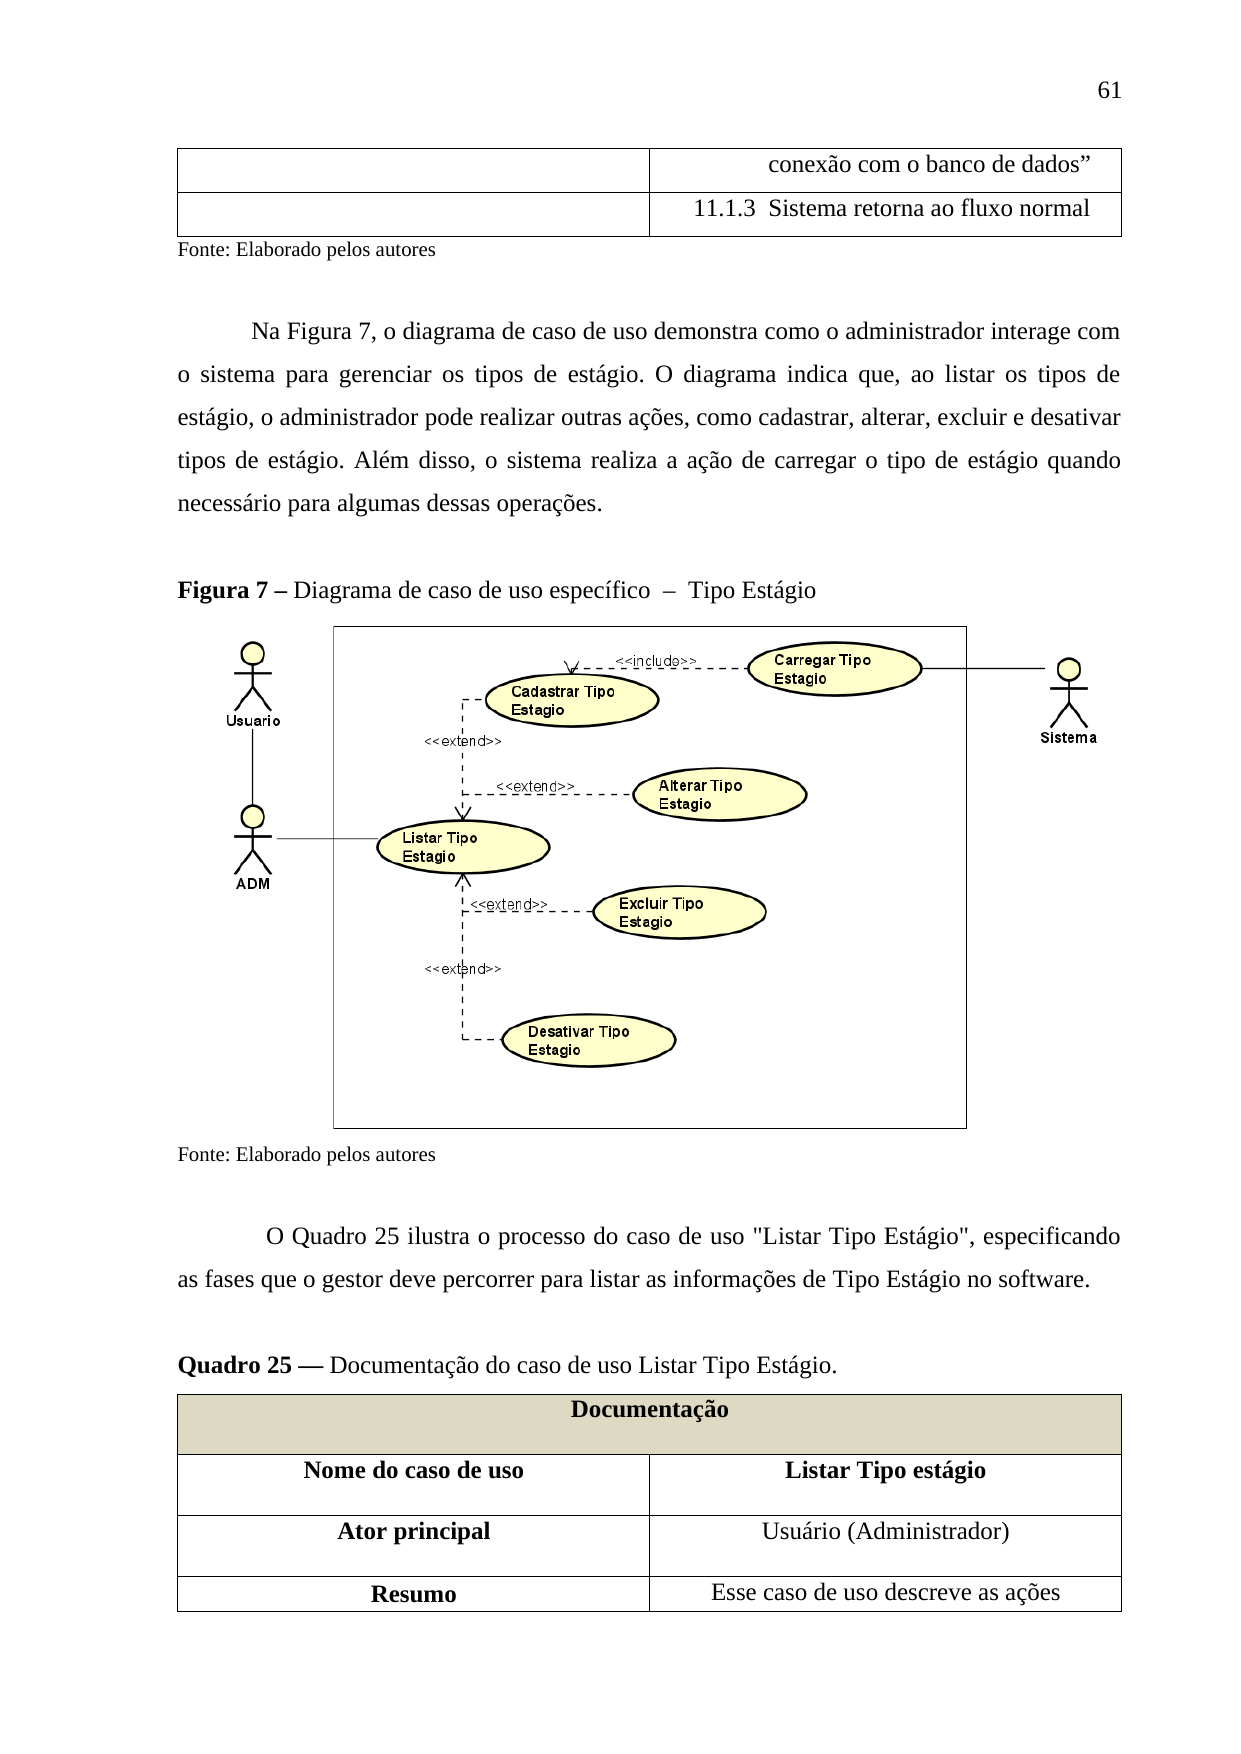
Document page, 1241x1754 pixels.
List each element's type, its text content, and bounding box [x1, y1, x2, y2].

text Fonte: Elaborado pelos autores [177, 237, 1122, 261]
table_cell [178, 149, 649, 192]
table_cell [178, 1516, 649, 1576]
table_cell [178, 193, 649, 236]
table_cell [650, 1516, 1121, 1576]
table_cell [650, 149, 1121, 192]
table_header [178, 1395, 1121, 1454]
text Figura 7 – Diagrama de caso de uso específico – Tipo Estágio [177, 575, 1122, 603]
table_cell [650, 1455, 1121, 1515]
picture [209, 621, 1098, 1130]
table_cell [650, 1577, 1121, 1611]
text O Quadro 25 ilustra o processo do caso de uso "Listar Tipo Estágio", especificando as fases que o gestor deve percorrer para listar as informações de Tipo Estágio no software. [177, 1221, 1122, 1293]
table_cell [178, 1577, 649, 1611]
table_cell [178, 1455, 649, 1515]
text Quadro 25 — Documentação do caso de uso Listar Tipo Estágio. [177, 1350, 1122, 1379]
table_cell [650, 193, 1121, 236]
text Na Figura 7, o diagrama de caso de uso demonstra como o administrador interage com o sistema para gerenciar os tipos de estágio. O diagrama indica que, ao listar os tipos de estágio, o administrador pode realizar outras ações, como cadastrar, alterar, excluir e desativar tipos de estágio. Além disso, o sistema realiza a ação de carregar o tipo de estágio quando necessário para algumas dessas operações. [177, 316, 1122, 517]
